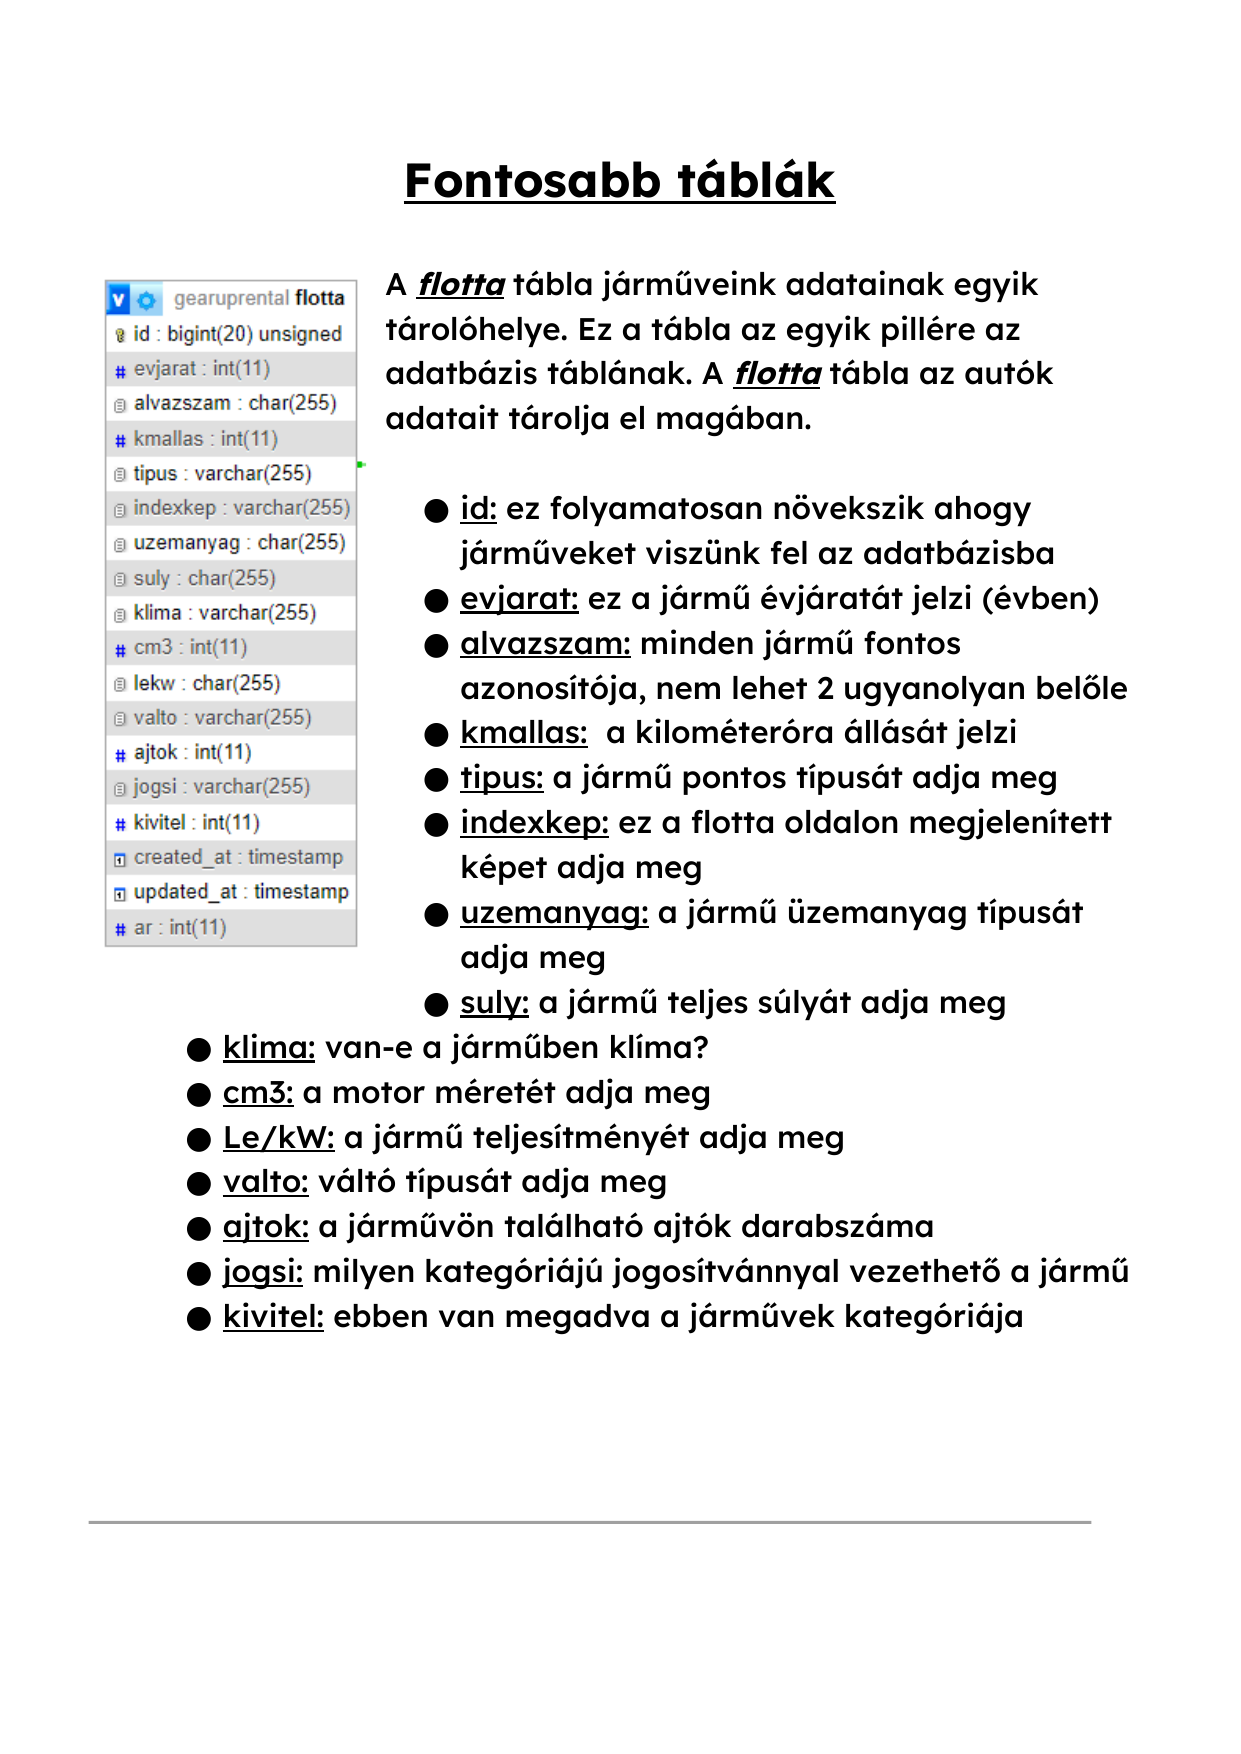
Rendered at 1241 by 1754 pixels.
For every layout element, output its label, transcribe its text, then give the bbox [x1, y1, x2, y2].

list valto: váltó típusát adja meg [185, 1162, 1150, 1201]
list indexkep: ez a flotta oldalon megjelenített képet adja meg [367, 802, 1150, 886]
list alvazszam: minden jármű fontos azonosítója, nem lehet 2 ugyanolyan belőle [367, 623, 1150, 707]
list id: ez folyamatosan növekszik ahogy járműveket viszünk fel az adatbázisba [367, 488, 1150, 572]
text A flotta tábla járműveink adatainak egyik tárolóhelye. Ez a tábla az egyik pillére az adatbázis táblának. A flotta tábla az autók adatait tárolja el magában. [89, 264, 1150, 437]
list jogsi: milyen kategóriájú jogosítvánnyal vezethető a jármű [185, 1251, 1150, 1291]
list tipus: a jármű pontos típusát adja meg [367, 758, 1150, 797]
picture [91, 266, 367, 966]
list uzemanyag: a jármű üzemanyag típusát adja meg [185, 892, 1150, 976]
text Fontosabb táblák [89, 150, 1150, 210]
list Le/kW: a jármű teljesítményét adja meg [185, 1117, 1150, 1156]
list kivitel: ebben van megadva a járművek kategóriája [185, 1296, 1150, 1335]
list suly: a jármű teljes súlyát adja meg [185, 982, 1150, 1021]
list cm3: a motor méretét adja meg [185, 1072, 1150, 1111]
list klima: van-e a járműben klíma? [185, 1027, 1150, 1066]
list evjarat: ez a jármű évjáratát jelzi (évben) [367, 578, 1150, 617]
list ajtok: a járművön található ajtók darabszáma [185, 1207, 1150, 1246]
list kmallas: a kilométeróra állását jelzi [367, 713, 1150, 752]
